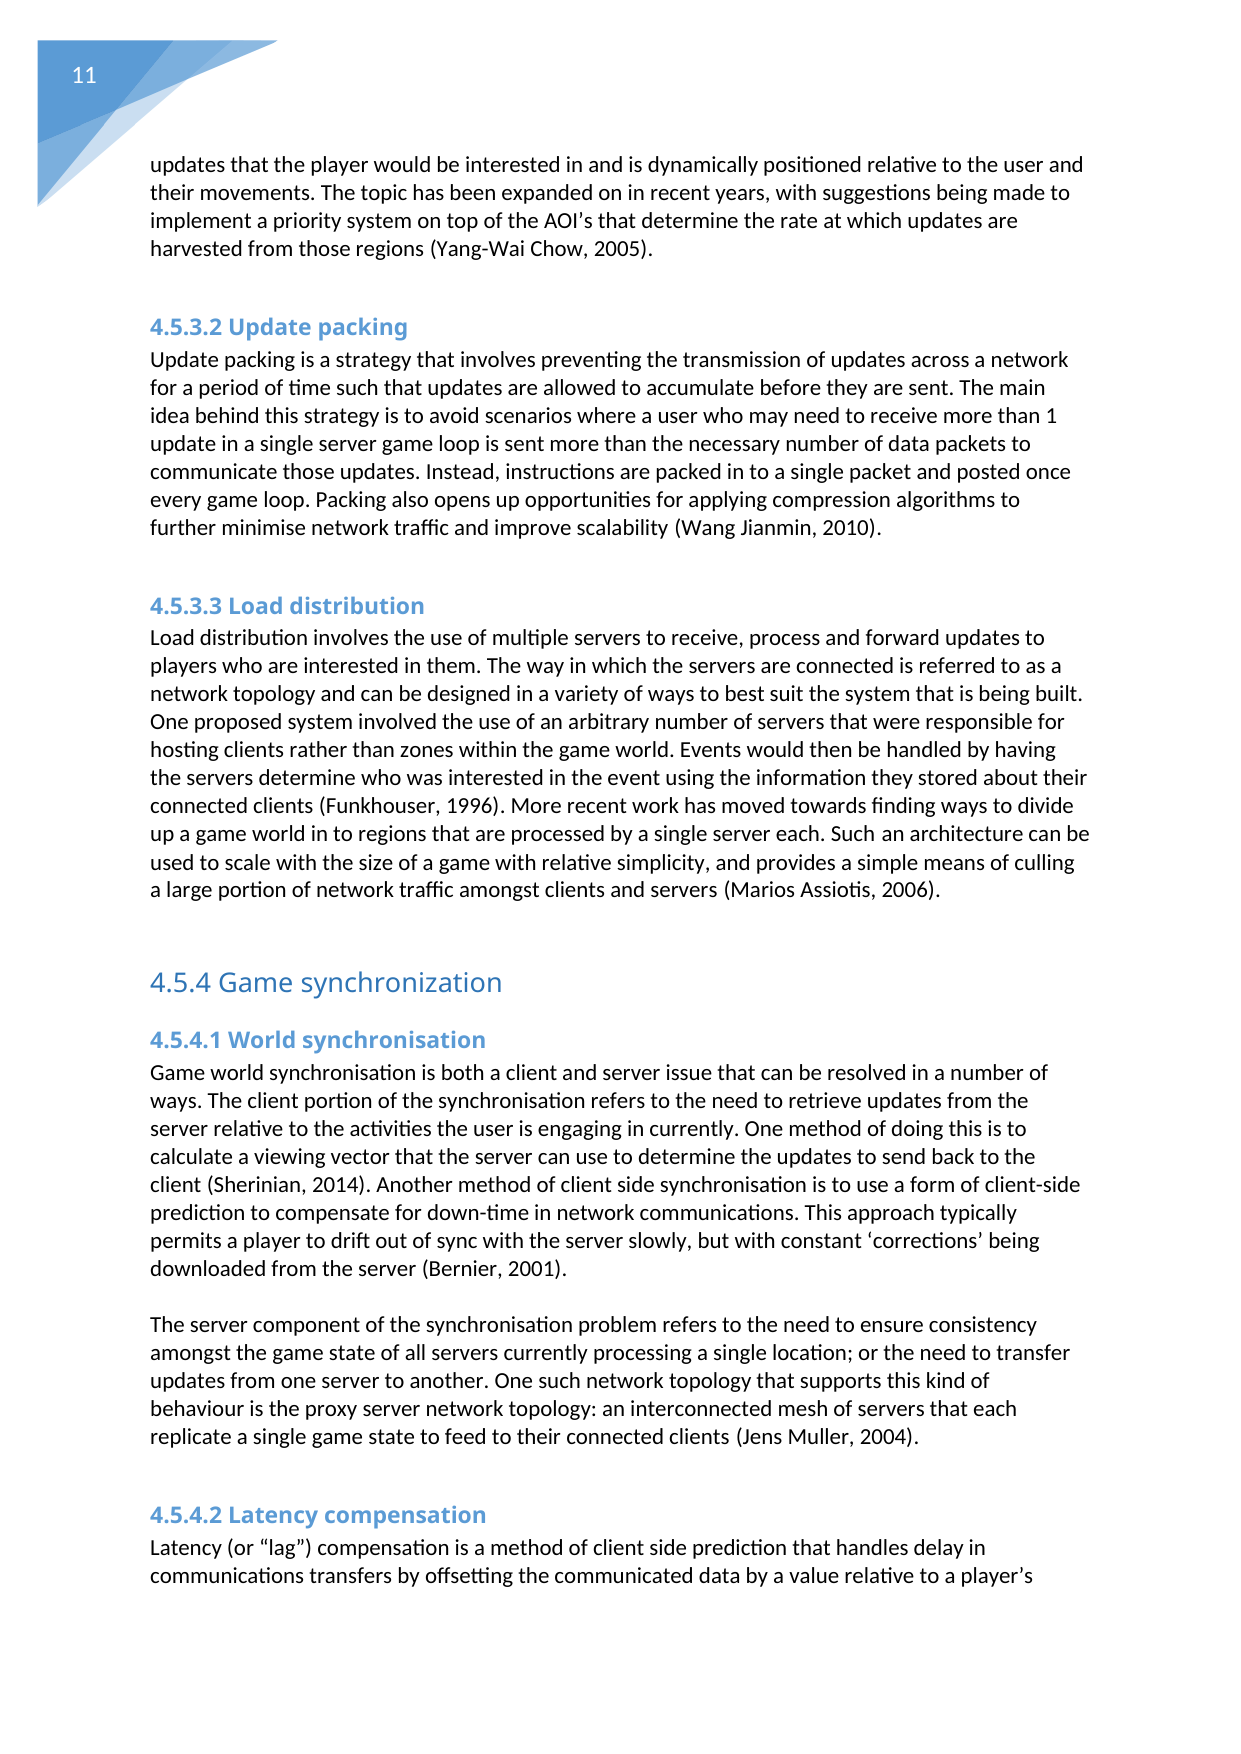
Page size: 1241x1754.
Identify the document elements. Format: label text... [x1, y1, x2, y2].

subtitle 4.5.4 Game synchronization [150, 964, 1090, 1001]
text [150, 1533, 1090, 1589]
subtitle 4.5.4.1 World synchronisation [150, 1024, 1090, 1056]
text Update packing is a strategy that involves preventing the transmission of updates across a network for a period of time such that updates are allowed to accumulate before they are sent. The main idea behind this strategy is to avoid scenarios where a user who may need to receive more than 1 update in a single server game loop is sent more than the necessary number of data packets to communicate those updates. Instead, instructions are packed in to a single packet and posted once every game loop. Packing also opens up opportunities for applying compression algorithms to further minimise network traffic and improve scalability . [150, 345, 1090, 541]
subtitle 4.5.3.2 Update packing [150, 311, 1090, 342]
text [150, 150, 1090, 262]
subtitle 4.5.3.3 Load distribution [150, 590, 1090, 621]
text The server component of the synchronisation problem refers to the need to ensure consistency amongst the game state of all servers currently processing a single location; or the need to transfer updates from one server to another. One such network topology that supports this kind of behaviour is the proxy server network topology: an interconnected mesh of servers that each replicate a single game state to feed to their connected clients . [150, 1310, 1090, 1451]
subtitle 4.5.4.2 Latency compensation [150, 1499, 1090, 1531]
text Load distribution involves the use of multiple servers to receive, process and forward updates to players who are interested in them. The way in which the servers are connected is referred to as a network topology and can be designed in a variety of ways to best suit the system that is being built. One proposed system involved the use of an arbitrary number of servers that were responsible for hosting clients rather than zones within the game world. Events would then be handled by having the servers determine who was interested in the event using the information they stored about their connected clients. More recent work has moved towards finding ways to divide up a game world in to regions that are processed by a single server each. Such an architecture can be used to scale with the size of a game with relative simplicity, and provides a simple means of culling a large portion of network traffic amongst clients and servers . [150, 623, 1090, 904]
text Game world synchronisation is both a client and server issue that can be resolved in a number of ways. The client portion of the synchronisation refers to the need to retrieve updates from the server relative to the activities the user is engaging in currently. One method of doing this is to calculate a viewing vector that the server can use to determine the updates to send back to the client. Another method of client side synchronisation is to use a form of client-side prediction to compensate for down-time in network communications. This approach typically permits a player to drift out of sync with the server slowly, but with constant ‘corrections’ being downloaded from the server. [150, 1058, 1090, 1282]
picture [37, 40, 279, 209]
